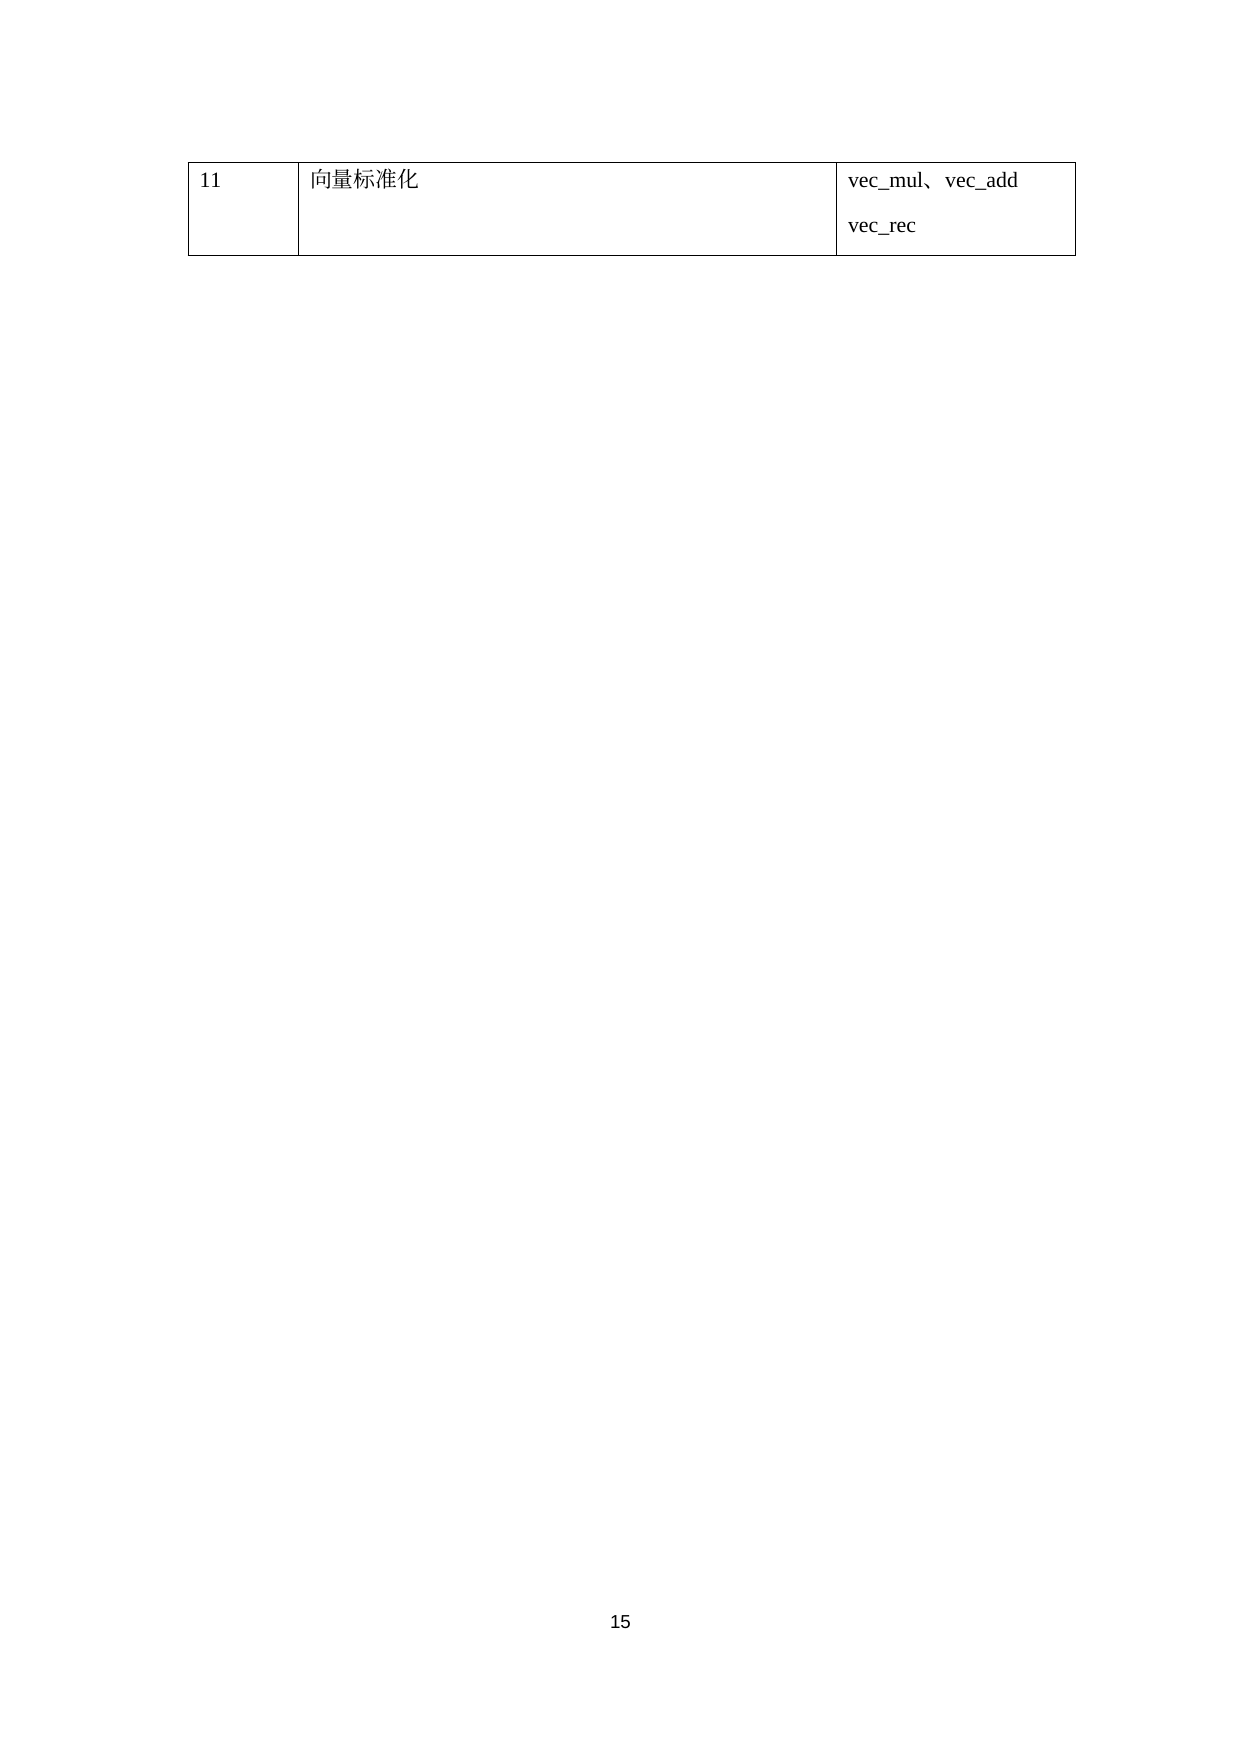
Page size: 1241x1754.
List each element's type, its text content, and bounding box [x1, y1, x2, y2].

table_cell 11 [189, 163, 298, 255]
table_cell 向量标准化 [299, 163, 836, 255]
table_cell vec_mul、vec_add vec_rec [837, 163, 1075, 255]
